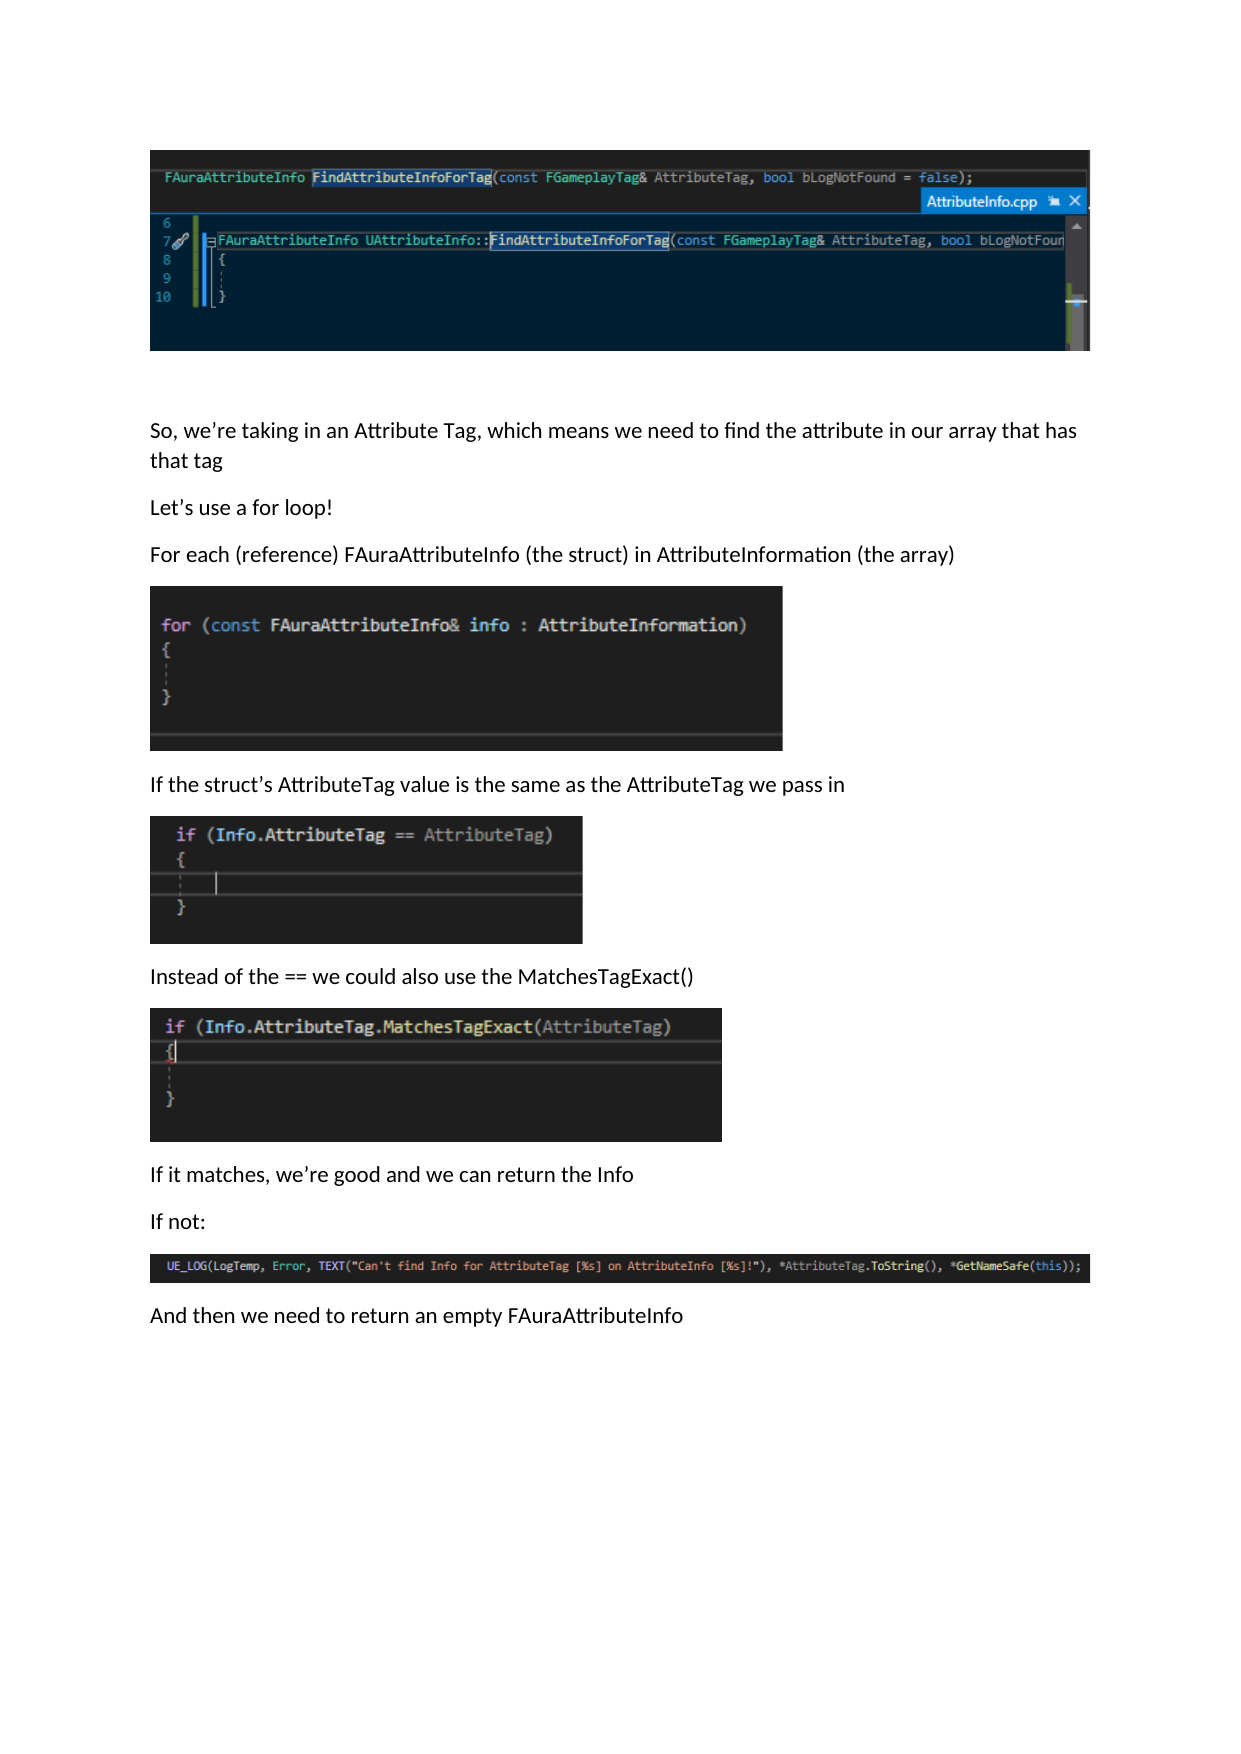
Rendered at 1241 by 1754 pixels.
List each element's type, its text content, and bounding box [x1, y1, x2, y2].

picture [150, 586, 783, 751]
text Let’s use a for loop! [150, 493, 1090, 521]
text So, we’re taking in an Attribute Tag, which means we need to find the attribute in our array that has that tag [150, 416, 1090, 474]
text And then we need to return an empty FAuraAttributeInfo [150, 1301, 1090, 1329]
text For each (reference) FAuraAttributeInfo (the struct) in AttributeInformation (the array) [150, 540, 1090, 568]
text Instead of the == we could also use the MatchesTagExact() [150, 962, 1090, 990]
picture [150, 150, 1091, 351]
picture [150, 1254, 1091, 1283]
text If the struct’s AttributeTag value is the same as the AttributeTag we pass in [150, 770, 1090, 798]
text If not: [150, 1207, 1090, 1235]
text If it matches, we’re good and we can return the Info [150, 1161, 1090, 1188]
picture [150, 816, 583, 944]
picture [150, 1008, 722, 1142]
